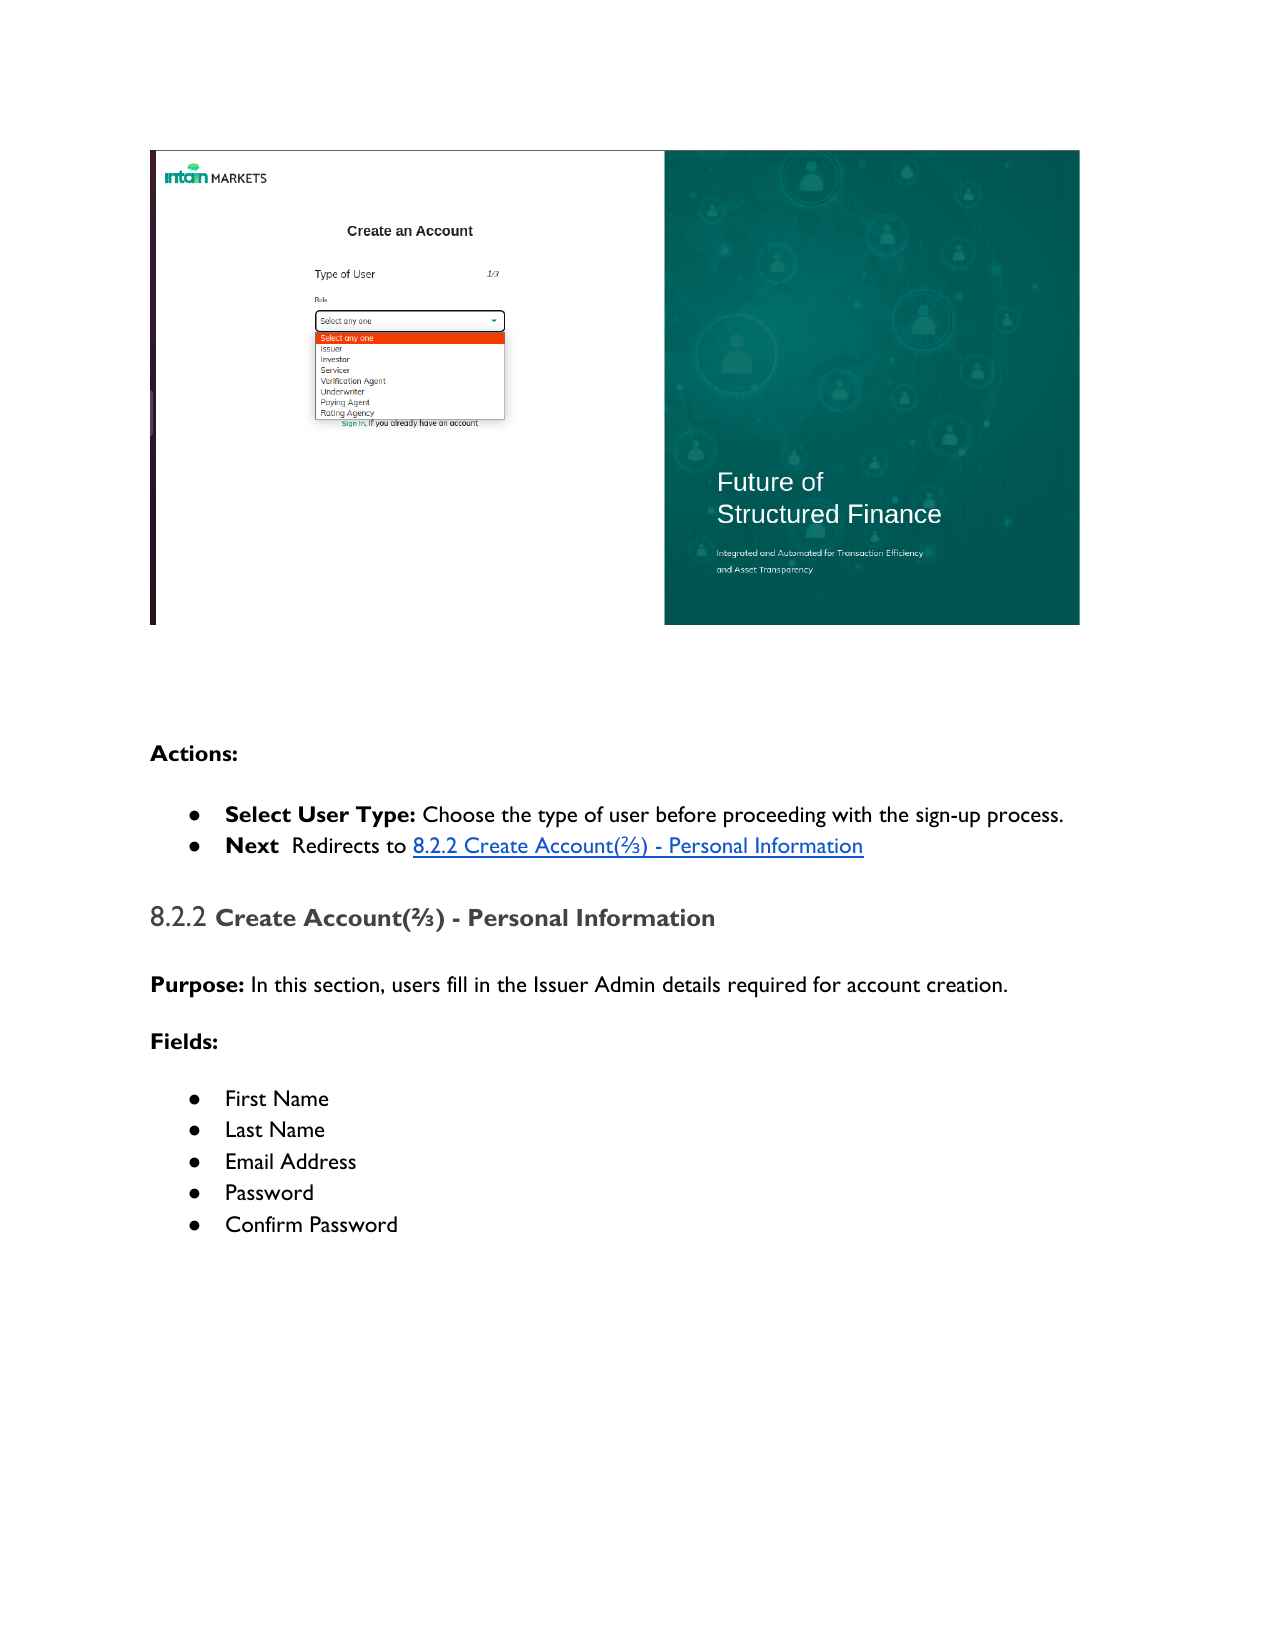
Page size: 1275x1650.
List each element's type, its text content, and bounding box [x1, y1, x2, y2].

subtitle 8.2.2 Create Account(⅔) - Personal Information [150, 896, 1125, 936]
list Confirm Password [187, 1208, 1125, 1240]
list Last Name [187, 1113, 1125, 1145]
text Purpose: In this section, users fill in the Issuer Admin details required for account creation. [150, 969, 1125, 1000]
list Email Address [187, 1145, 1125, 1177]
list Next Redirects to 8.2.2 Create Account(⅔) - Personal Information [187, 830, 1125, 892]
list First Name [187, 1082, 1125, 1113]
text Fields: [150, 1025, 1125, 1057]
picture [150, 150, 1080, 625]
list Password [187, 1177, 1125, 1208]
text Actions: [150, 737, 1125, 769]
list Select User Type: Choose the type of user before proceeding with the sign-up process. [187, 798, 1125, 830]
